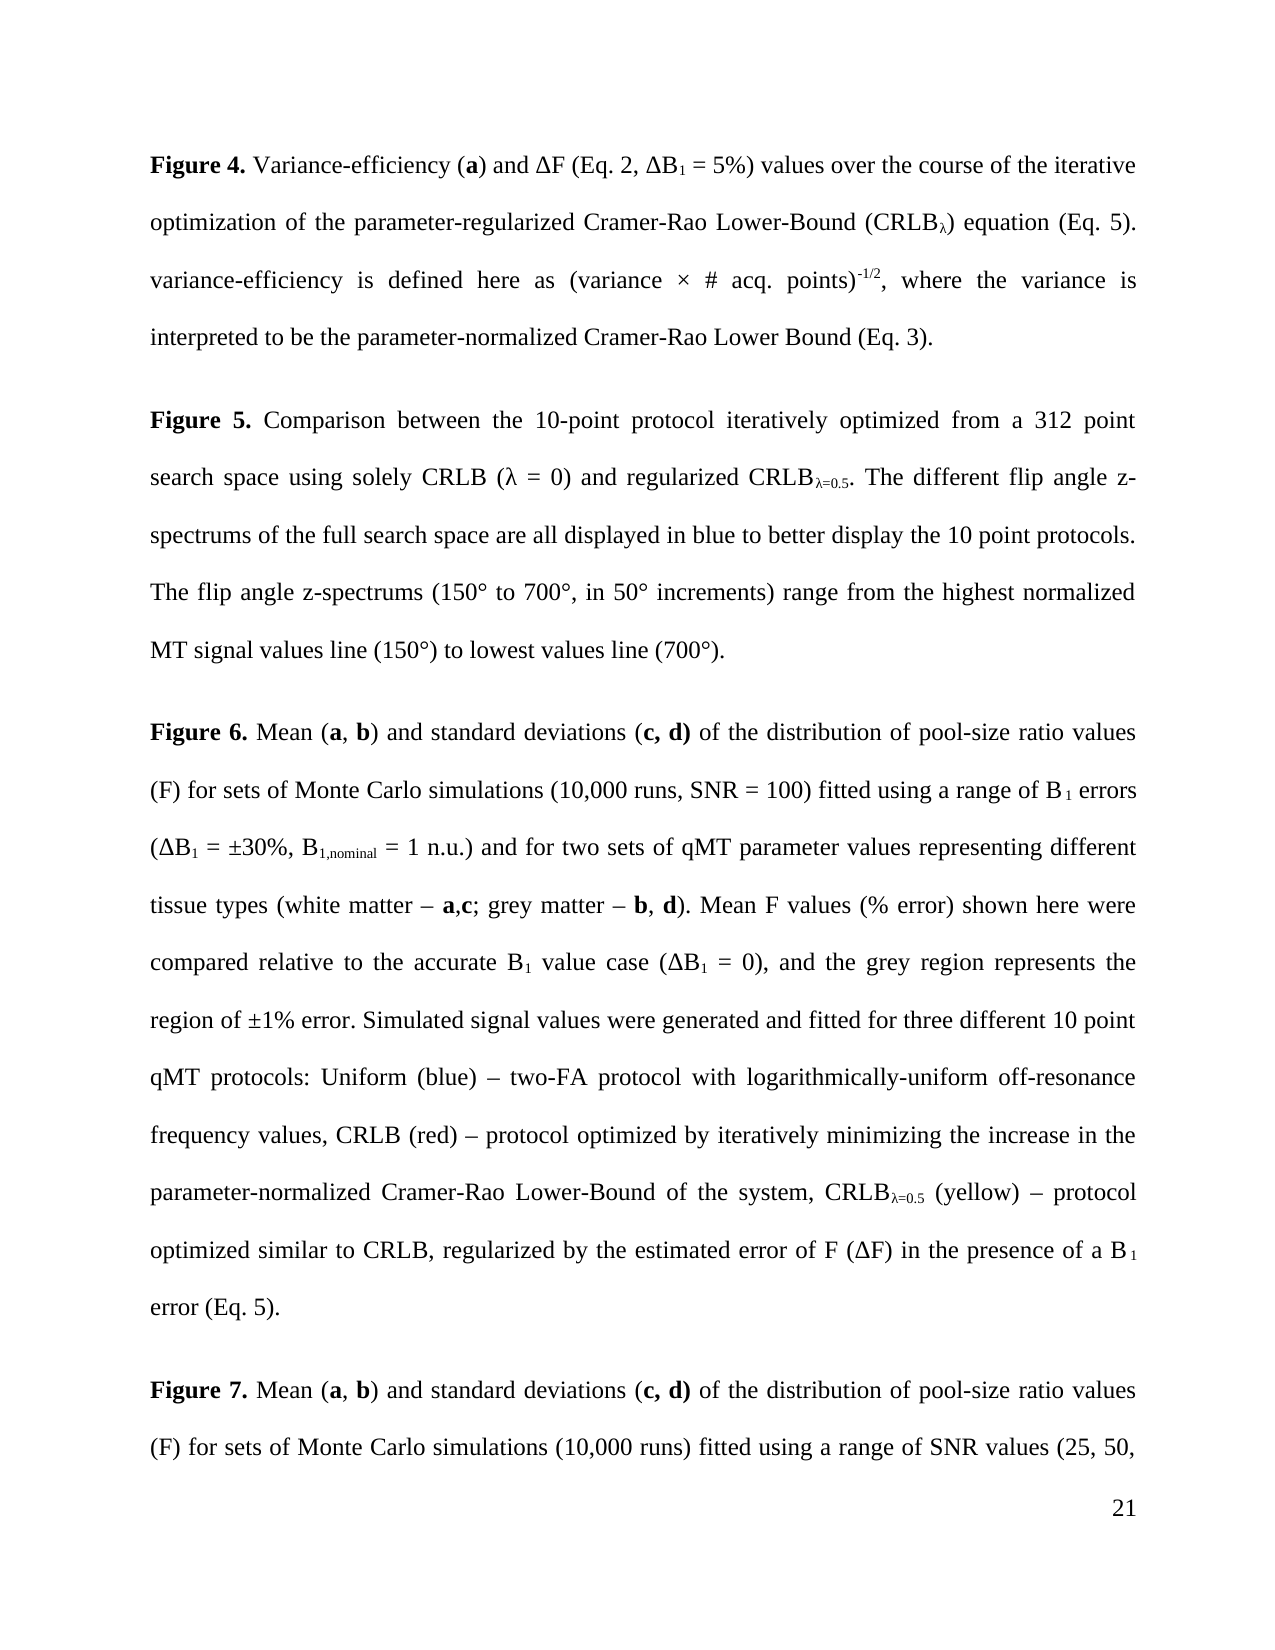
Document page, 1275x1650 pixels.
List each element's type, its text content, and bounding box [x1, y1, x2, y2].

text Figure 6. Mean (a, b) and standard deviations (c, d) of the distribution of pool-size ratio values (F) for sets of Monte Carlo simulations (10,000 runs, SNR = 100) fitted using a range of B1 errors (ΔB1 = ±30%, B1,nominal = 1 n.u.) and for two sets of qMT parameter values representing different tissue types (white matter – a,c; grey matter – b, d). Mean F values (% error) shown here were compared relative to the accurate B1 value case (ΔB1 = 0), and the grey region represents the region of ±1% error. Simulated signal values were generated and fitted for three different 10 point qMT protocols: Uniform (blue) – two-FA protocol with logarithmically-uniform off-resonance frequency values, CRLB (red) – protocol optimized by iteratively minimizing the increase in the parameter-normalized Cramer-Rao Lower-Bound of the system, CRLBλ=0.5 (yellow) – protocol optimized similar to CRLB, regularized by the estimated error of F (ΔF) in the presence of a B1 error (Eq. 5). [150, 717, 1137, 1321]
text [150, 1375, 1137, 1461]
text Figure 4. Variance-efficiency (a) and ΔF (Eq. 2, ΔB1 = 5%) values over the course of the iterative optimization of the parameter-regularized Cramer-Rao Lower-Bound (CRLBλ) equation (Eq. 5). variance-efficiency is defined here as (variance × # acq. points)-1/2, where the variance is interpreted to be the parameter-normalized Cramer-Rao Lower Bound (Eq. 3). [150, 150, 1137, 351]
text Figure 5. Comparison between the 10-point protocol iteratively optimized from a 312 point search space using solely CRLB (λ = 0) and regularized CRLBλ=0.5. The different flip angle z-spectrums of the full search space are all displayed in blue to better display the 10 point protocols. The flip angle z-spectrums (150° to 700°, in 50° increments) range from the highest normalized MT signal values line (150°) to lowest values line (700°). [150, 405, 1137, 664]
